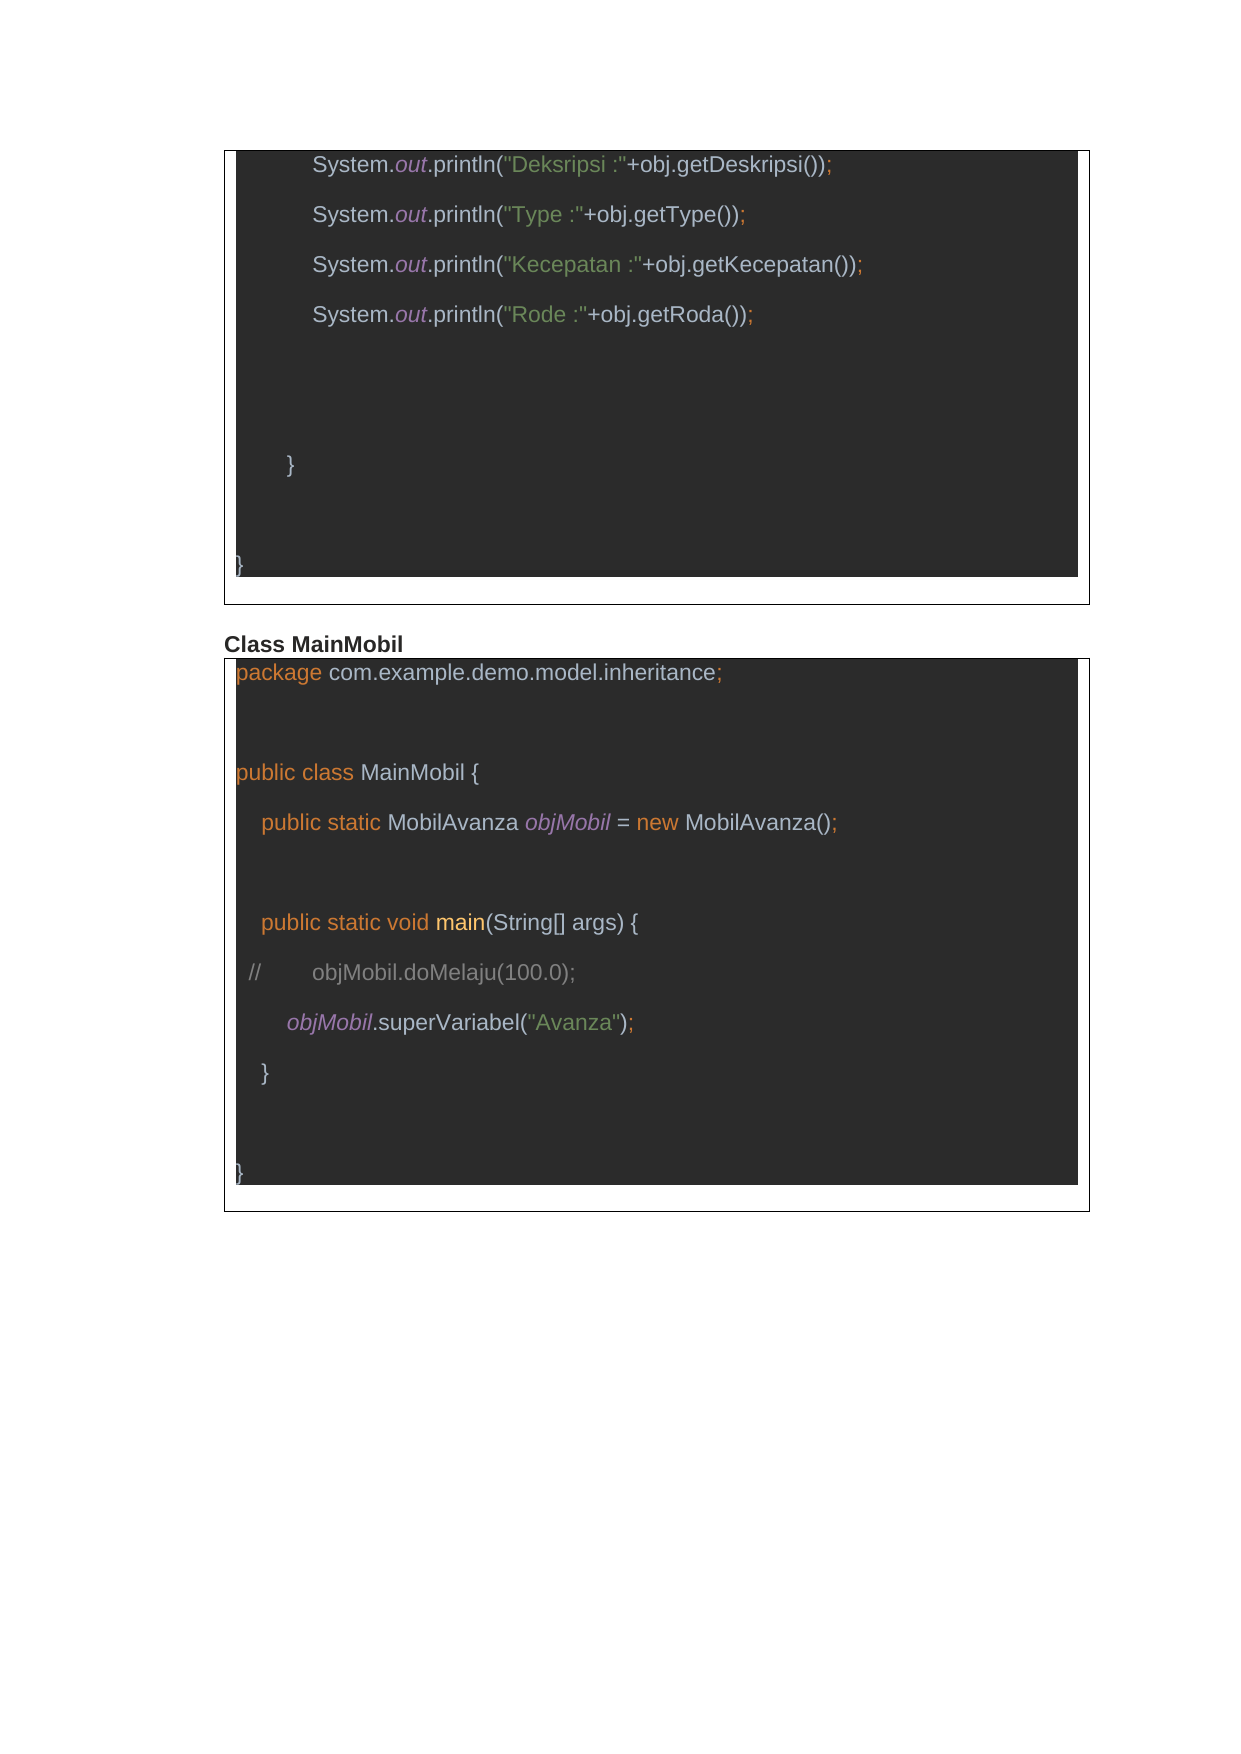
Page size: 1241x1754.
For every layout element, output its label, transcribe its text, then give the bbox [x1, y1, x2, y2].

table_header package com.example.demo.model.inheritance; public class MainMobil { public static MobilAvanza objMobil = new MobilAvanza(); public static void main(String[] args) { // objMobil.doMelaju(100.0); objMobil.superVariabel("Avanza"); } } [225, 659, 1089, 1211]
text Class MainMobil [224, 631, 1090, 657]
